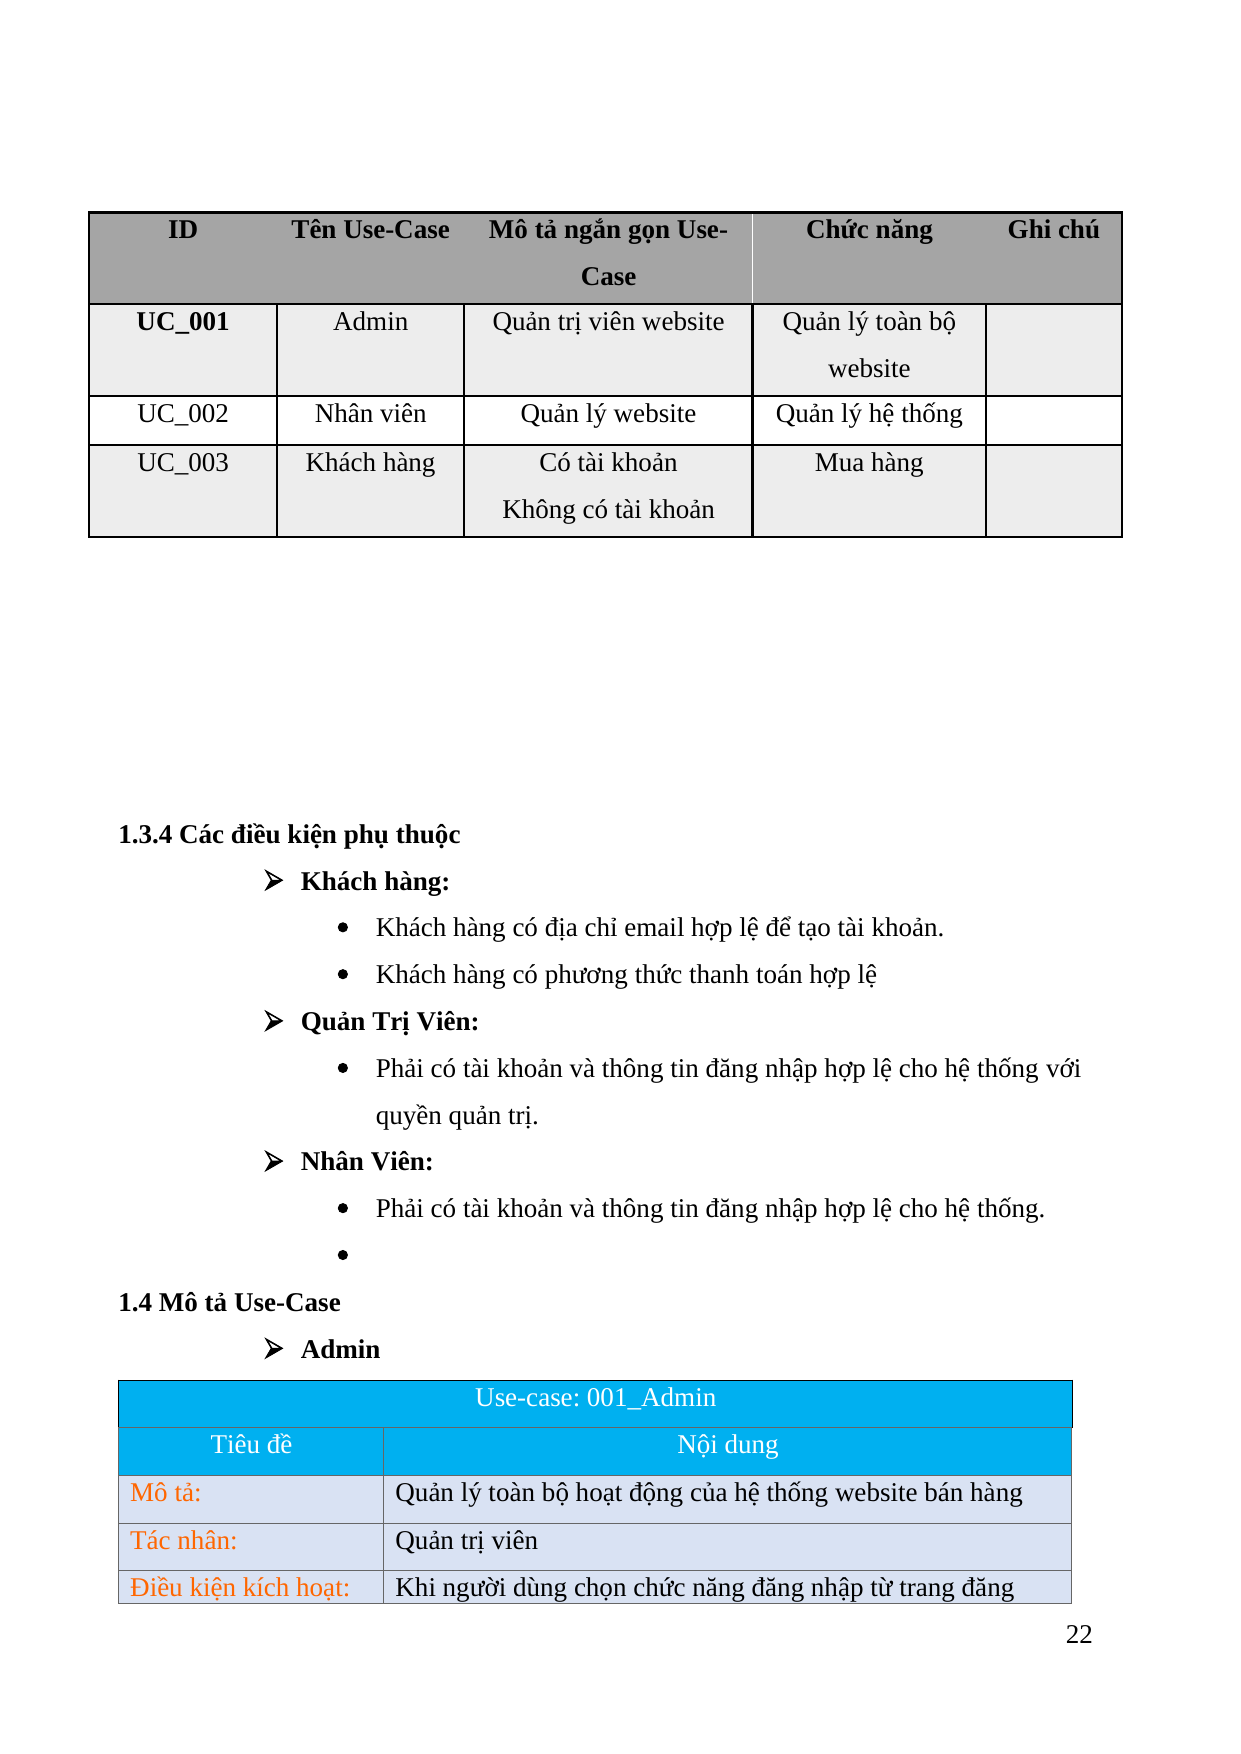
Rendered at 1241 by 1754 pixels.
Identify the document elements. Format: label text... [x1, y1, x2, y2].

table_cell UC_002 [90, 397, 276, 444]
table_cell Quản lý hệ thống [754, 397, 985, 444]
table_cell Quản lý toàn bộ hoạt động của hệ thống website bán hàng [384, 1476, 1071, 1523]
table_cell Tiêu đề [119, 1428, 383, 1475]
list Khách hàng có phương thức thanh toán hợp lệ [338, 958, 1092, 989]
table_cell Quản trị viên website [465, 305, 751, 395]
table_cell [384, 1571, 1071, 1603]
list Quản Trị Viên: [263, 1005, 1092, 1036]
table_header Ghi chú [986, 214, 1121, 303]
table_cell UC_001 [90, 305, 276, 395]
table_header Mô tả ngắn gọn Use-Case [464, 214, 752, 303]
table_header Tên Use-Case [277, 214, 464, 303]
table_cell Quản lý toàn bộ website [754, 305, 985, 395]
list Khách hàng: [263, 864, 1092, 896]
list Phải có tài khoản và thông tin đăng nhập hợp lệ cho hệ thống với quyền quản trị. [338, 1052, 1092, 1130]
table_cell Quản lý website [465, 397, 751, 444]
table_cell UC_003 [90, 446, 276, 536]
table_cell Có tài khoản Không có tài khoản [465, 446, 751, 536]
table_header Use-case: 001_Admin [119, 1381, 1072, 1427]
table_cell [119, 1571, 383, 1603]
table_cell [987, 397, 1121, 444]
list Nhân Viên: [263, 1146, 1092, 1177]
table_cell Tác nhân: [119, 1524, 383, 1570]
table_header ID [90, 214, 277, 303]
table_cell Mua hàng [754, 446, 985, 536]
list Admin [263, 1333, 1092, 1364]
table_cell Khách hàng [278, 446, 463, 536]
list 1.3.4 Các điều kiện phụ thuộc [118, 818, 1092, 849]
list Khách hàng có địa chỉ email hợp lệ để tạo tài khoản. [338, 911, 1092, 943]
list Phải có tài khoản và thông tin đăng nhập hợp lệ cho hệ thống. [338, 1192, 1092, 1224]
table_cell Quản trị viên [384, 1524, 1071, 1570]
text 1.4 Mô tả Use-Case [118, 1286, 1092, 1317]
table_cell Admin [278, 305, 463, 395]
table_cell Mô tả: [119, 1476, 383, 1523]
table_cell Nội dung [384, 1428, 1071, 1475]
table_header Chức năng [753, 214, 986, 303]
table_cell [987, 305, 1121, 395]
table_cell Nhân viên [278, 397, 463, 444]
table_cell [987, 446, 1121, 536]
